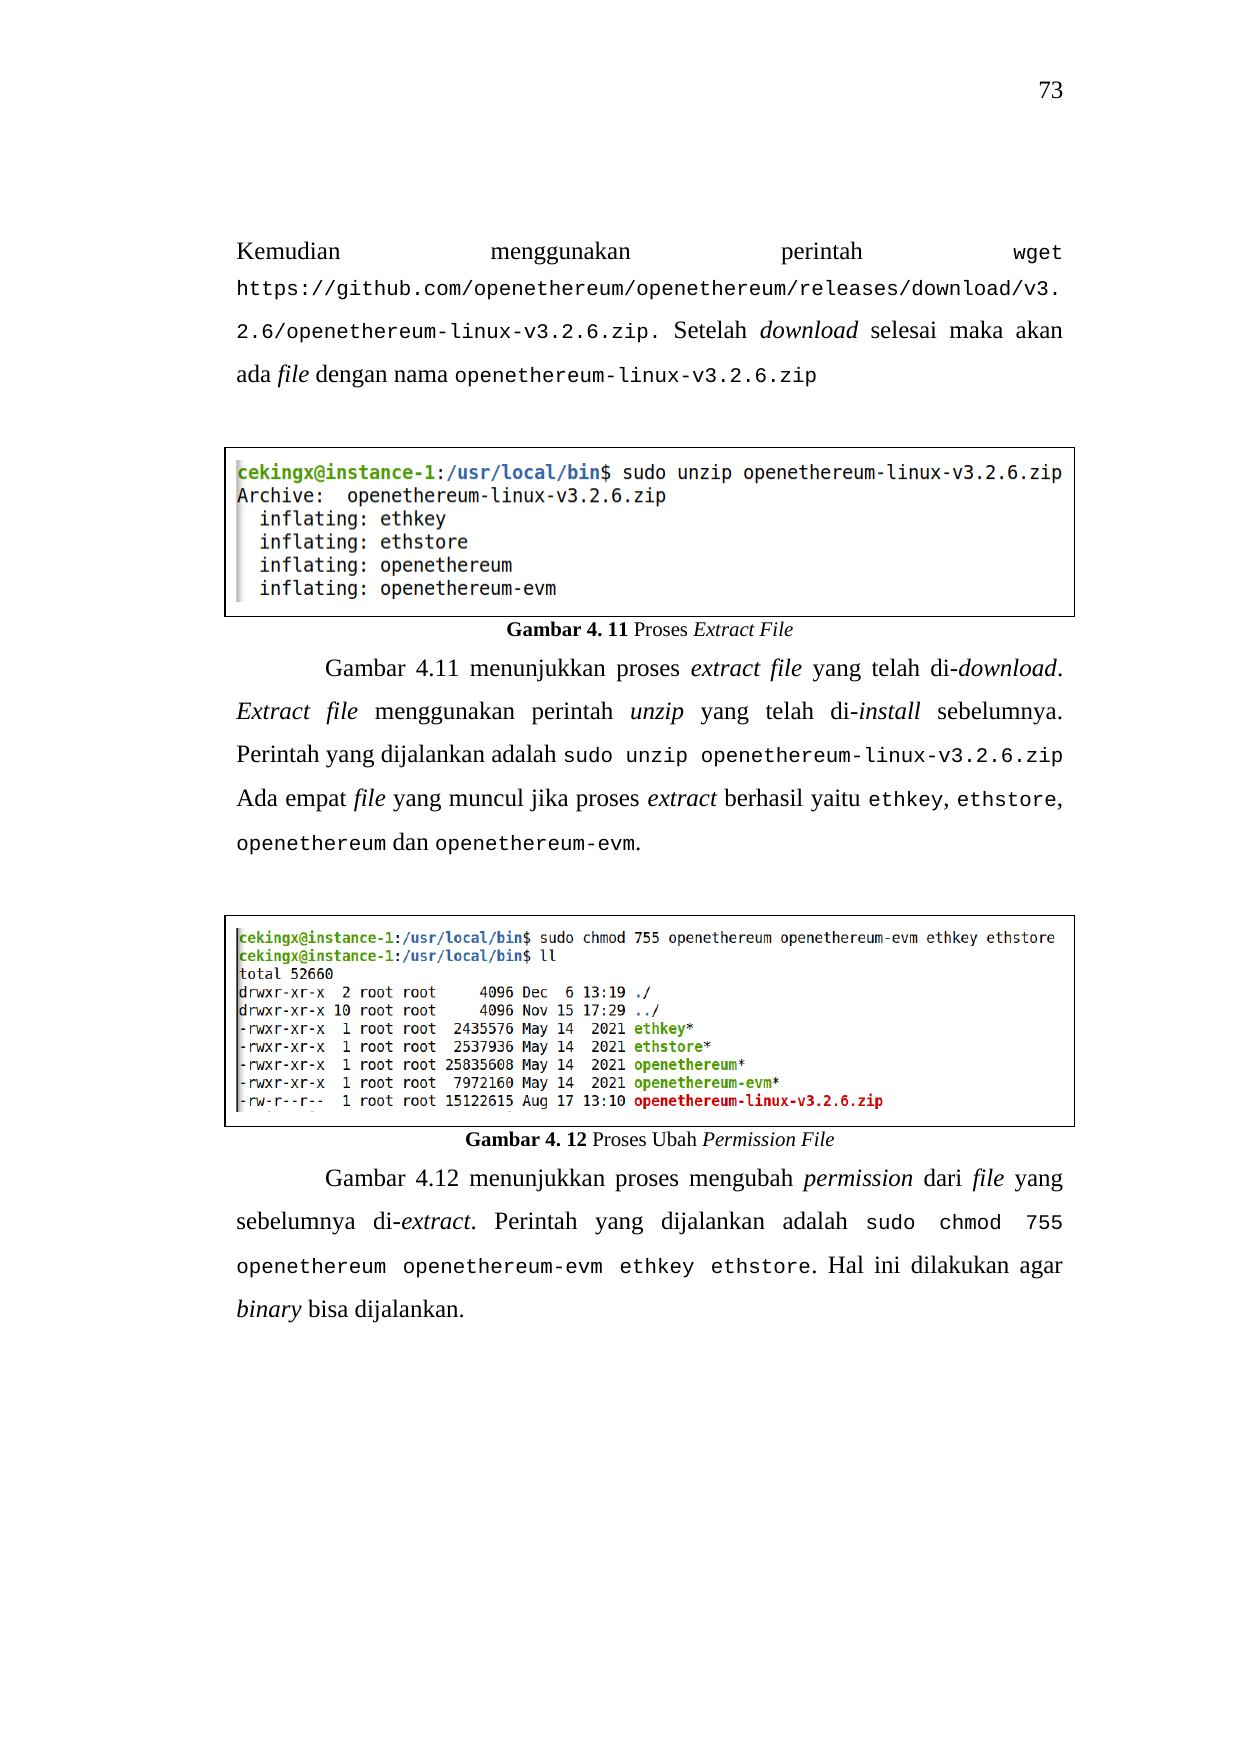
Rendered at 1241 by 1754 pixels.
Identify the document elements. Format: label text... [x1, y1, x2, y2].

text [236, 236, 1063, 389]
picture [236, 460, 1064, 602]
text Gambar 4. 12 Proses Ubah Permission File [236, 1127, 1063, 1151]
text Gambar 4.11 menunjukkan proses extract file yang telah di-download. Extract file menggunakan perintah unzip yang telah di-install sebelumnya. Perintah yang dijalankan adalah sudo unzip openethereum-linux-v3.2.6.zip Ada empat file yang muncul jika proses extract berhasil yaitu ethkey, ethstore, openethereum dan openethereum-evm. [236, 653, 1063, 857]
picture [236, 928, 1064, 1112]
table_header [226, 916, 1074, 1126]
text Gambar 4.12 menunjukkan proses mengubah permission dari file yang sebelumnya di-extract. Perintah yang dijalankan adalah sudo chmod 755 openethereum openethereum-evm ethkey ethstore. Hal ini dilakukan agar binary bisa dijalankan. [236, 1163, 1063, 1322]
text Gambar 4. 11 Proses Extract File [236, 617, 1063, 641]
table_header [226, 448, 1074, 616]
